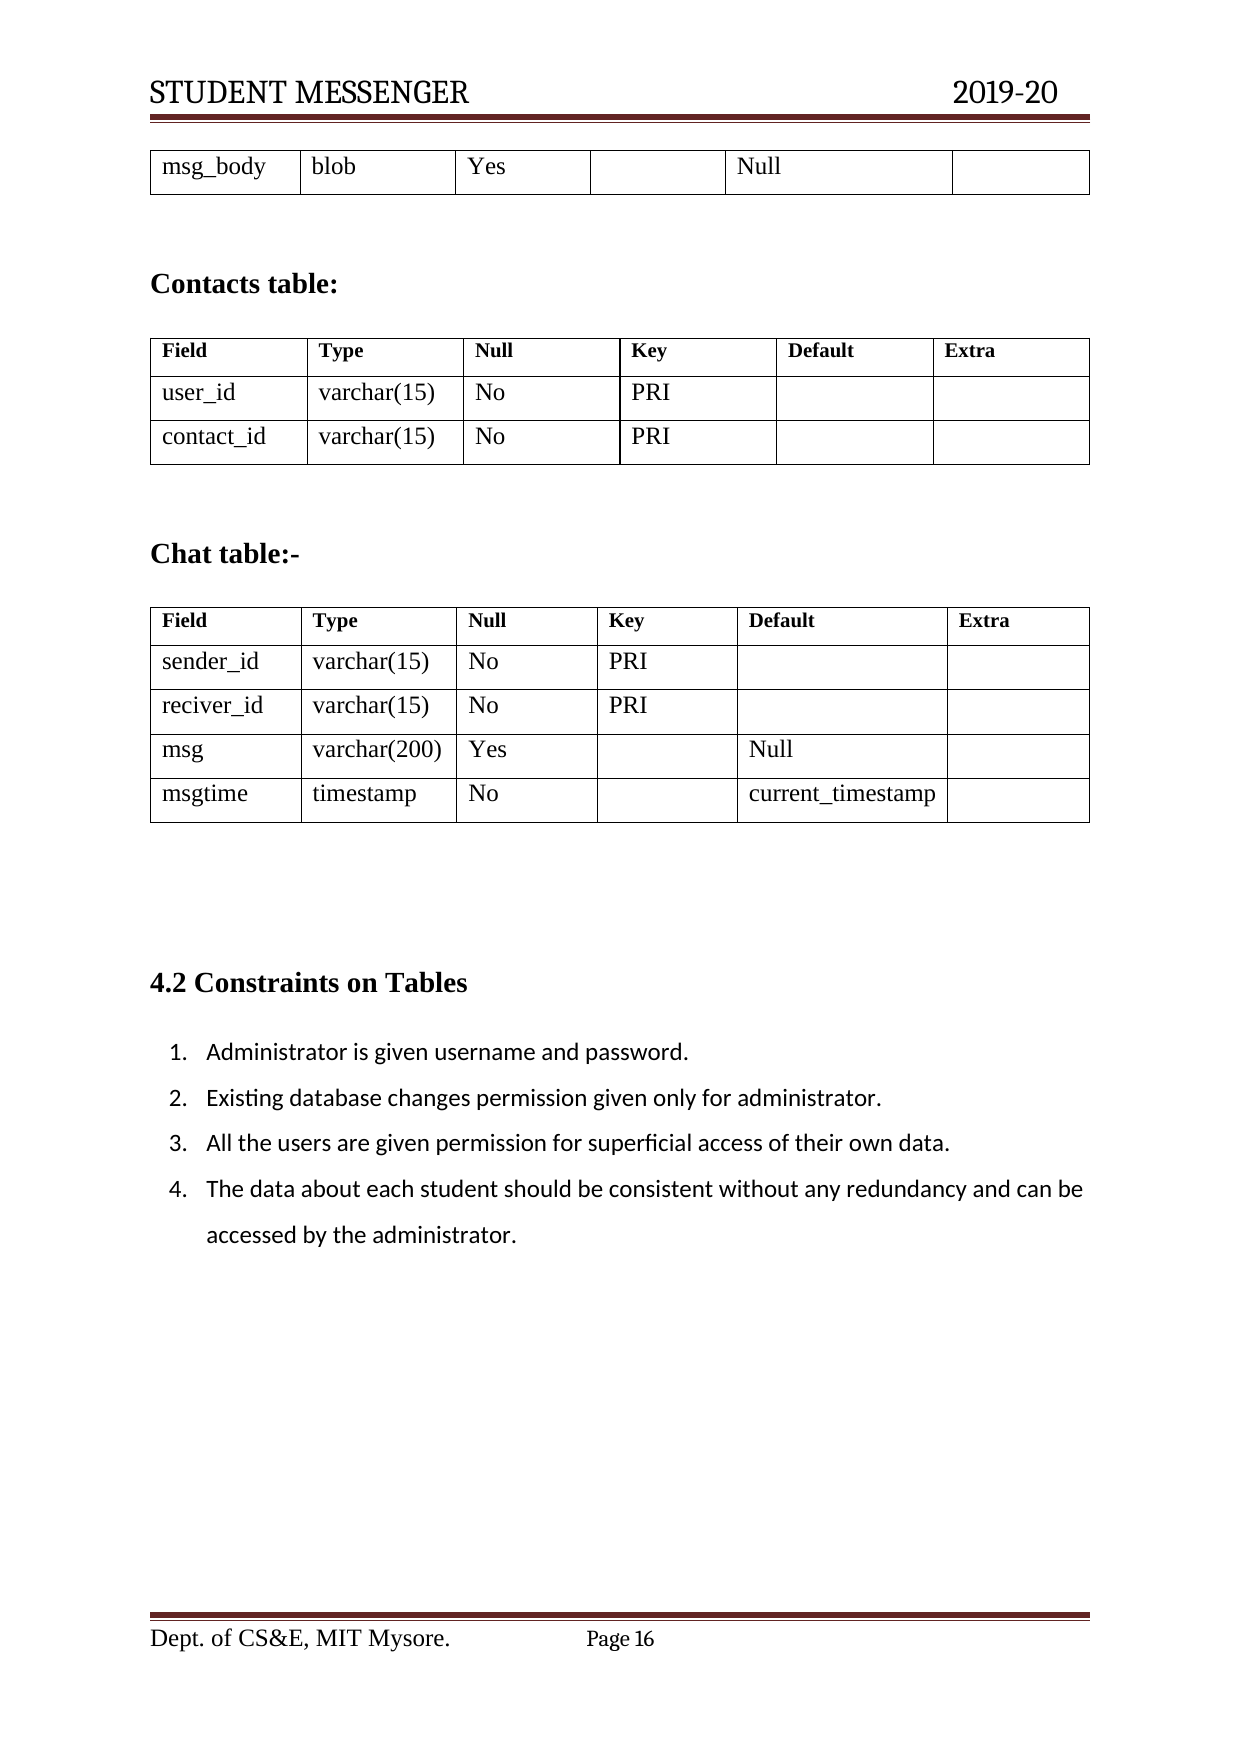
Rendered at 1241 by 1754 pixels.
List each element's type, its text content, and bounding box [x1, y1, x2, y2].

table_cell contact_id [151, 421, 307, 464]
table_cell [948, 690, 1089, 733]
table_cell PRI [598, 690, 737, 733]
table_cell msg [151, 735, 301, 777]
table_header Field [151, 339, 307, 376]
list Existing database changes permission given only for administrator. [169, 1082, 1090, 1112]
table_header Null [457, 608, 597, 645]
text 4.2 Constraints on Tables [150, 965, 1090, 998]
table_cell PRI [621, 421, 776, 464]
list Administrator is given username and password. [169, 1036, 1090, 1067]
table_header Key [621, 339, 776, 376]
table_cell varchar(15) [308, 377, 463, 420]
table_cell [591, 151, 725, 194]
text Contacts table: [150, 266, 1090, 300]
table_cell [948, 779, 1089, 822]
table_cell current_timestamp [738, 779, 947, 822]
table_header Extra [948, 608, 1089, 645]
table_cell [777, 377, 933, 420]
table_cell [738, 690, 947, 733]
table_cell No [464, 421, 619, 464]
table_header Extra [934, 339, 1089, 376]
table_cell timestamp [302, 779, 456, 822]
table_cell user_id [151, 377, 307, 420]
table_cell [948, 735, 1089, 777]
table_cell varchar(200) [302, 735, 456, 777]
text Chat table:- [150, 536, 1090, 569]
table_header Field [151, 608, 301, 645]
table_cell varchar(15) [302, 646, 456, 689]
table_cell sender_id [151, 646, 301, 689]
table_cell Null [726, 151, 952, 194]
table_cell msgtime [151, 779, 301, 822]
table_cell Null [738, 735, 947, 777]
table_header Default [738, 608, 947, 645]
table_cell [738, 646, 947, 689]
list All the users are given permission for superficial access of their own data. [169, 1127, 1090, 1158]
table_cell blob [301, 151, 455, 194]
table_cell [598, 779, 737, 822]
table_header Null [464, 339, 619, 376]
table_cell PRI [598, 646, 737, 689]
table_cell No [457, 779, 597, 822]
table_cell PRI [621, 377, 776, 420]
table_cell [934, 377, 1089, 420]
table_cell No [457, 690, 597, 733]
list The data about each student should be consistent without any redundancy and can be accessed by the administrator. [169, 1173, 1090, 1249]
table_cell varchar(15) [302, 690, 456, 733]
table_cell [777, 421, 933, 464]
table_cell No [457, 646, 597, 689]
table_cell [598, 735, 737, 777]
table_cell reciver_id [151, 690, 301, 733]
table_cell Yes [456, 151, 590, 194]
table_cell [953, 151, 1089, 194]
table_cell msg_body [151, 151, 300, 194]
table_header Type [308, 339, 463, 376]
table_cell No [464, 377, 619, 420]
table_header Type [302, 608, 456, 645]
table_cell [934, 421, 1089, 464]
table_cell Yes [457, 735, 597, 777]
table_cell varchar(15) [308, 421, 463, 464]
table_header Key [598, 608, 737, 645]
table_header Default [777, 339, 933, 376]
table_cell [948, 646, 1089, 689]
